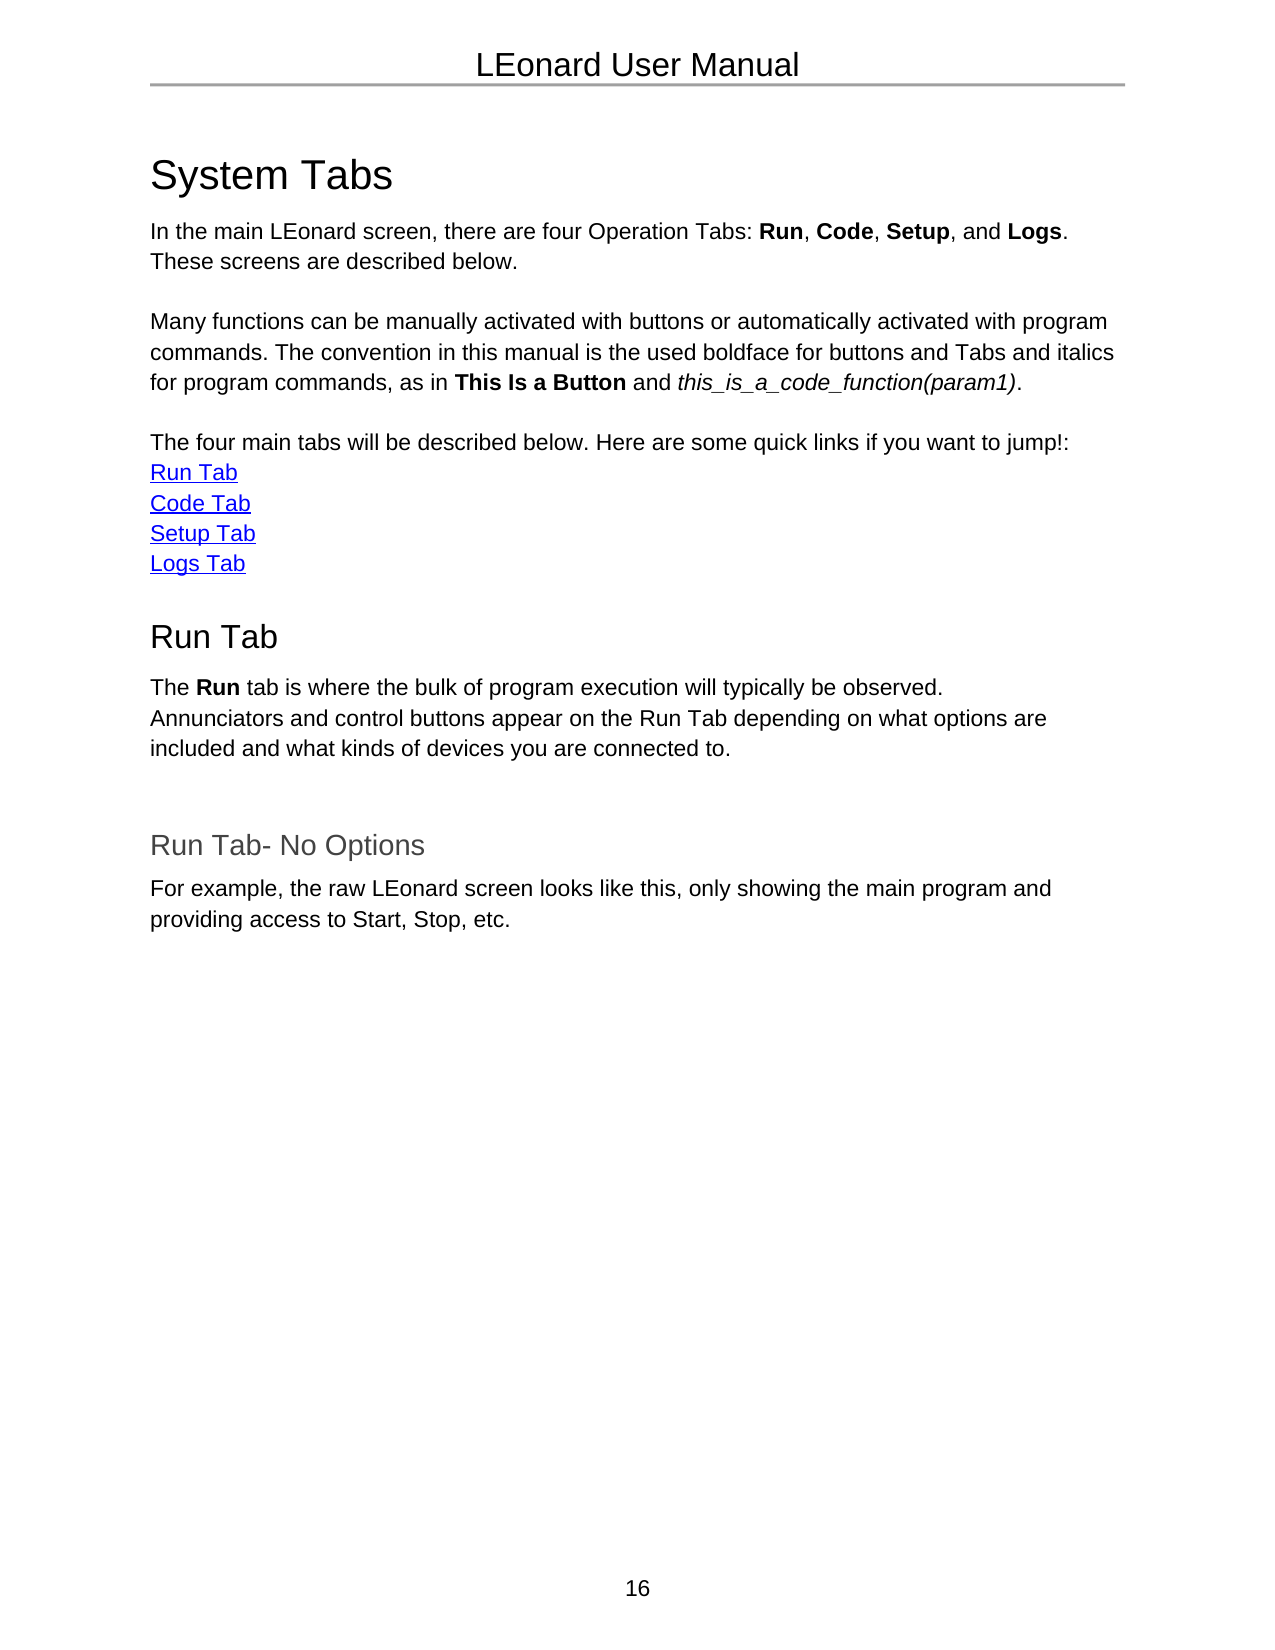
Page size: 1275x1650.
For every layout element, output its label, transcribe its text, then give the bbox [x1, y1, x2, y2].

text Logs Tab [150, 550, 1125, 576]
text The four main tabs will be described below. Here are some quick links if you want to jump!: [150, 429, 1125, 455]
text In the main LEonard screen, there are four Operation Tabs: Run, Code, Setup, and Logs. These screens are described below. [150, 218, 1125, 274]
subtitle System Tabs [150, 150, 1125, 198]
text Code Tab [150, 489, 1125, 516]
text For example, the raw LEonard screen looks like this, only showing the main program and providing access to Start, Stop, etc. [150, 875, 1125, 932]
text Setup Tab [150, 520, 1125, 546]
text The Run tab is where the bulk of program execution will typically be observed. [150, 674, 1125, 701]
text Many functions can be manually activated with buttons or automatically activated with program commands. The convention in this manual is the used boldface for buttons and Tabs and italics for program commands, as in This Is a Button and this_is_a_code_function(param1). [150, 308, 1125, 395]
subtitle Run Tab [150, 618, 1125, 656]
text Run Tab [150, 459, 1125, 486]
subtitle Run Tab- No Options [150, 828, 1125, 862]
text Annunciators and control buttons appear on the Run Tab depending on what options are included and what kinds of devices you are connected to. [150, 704, 1125, 761]
